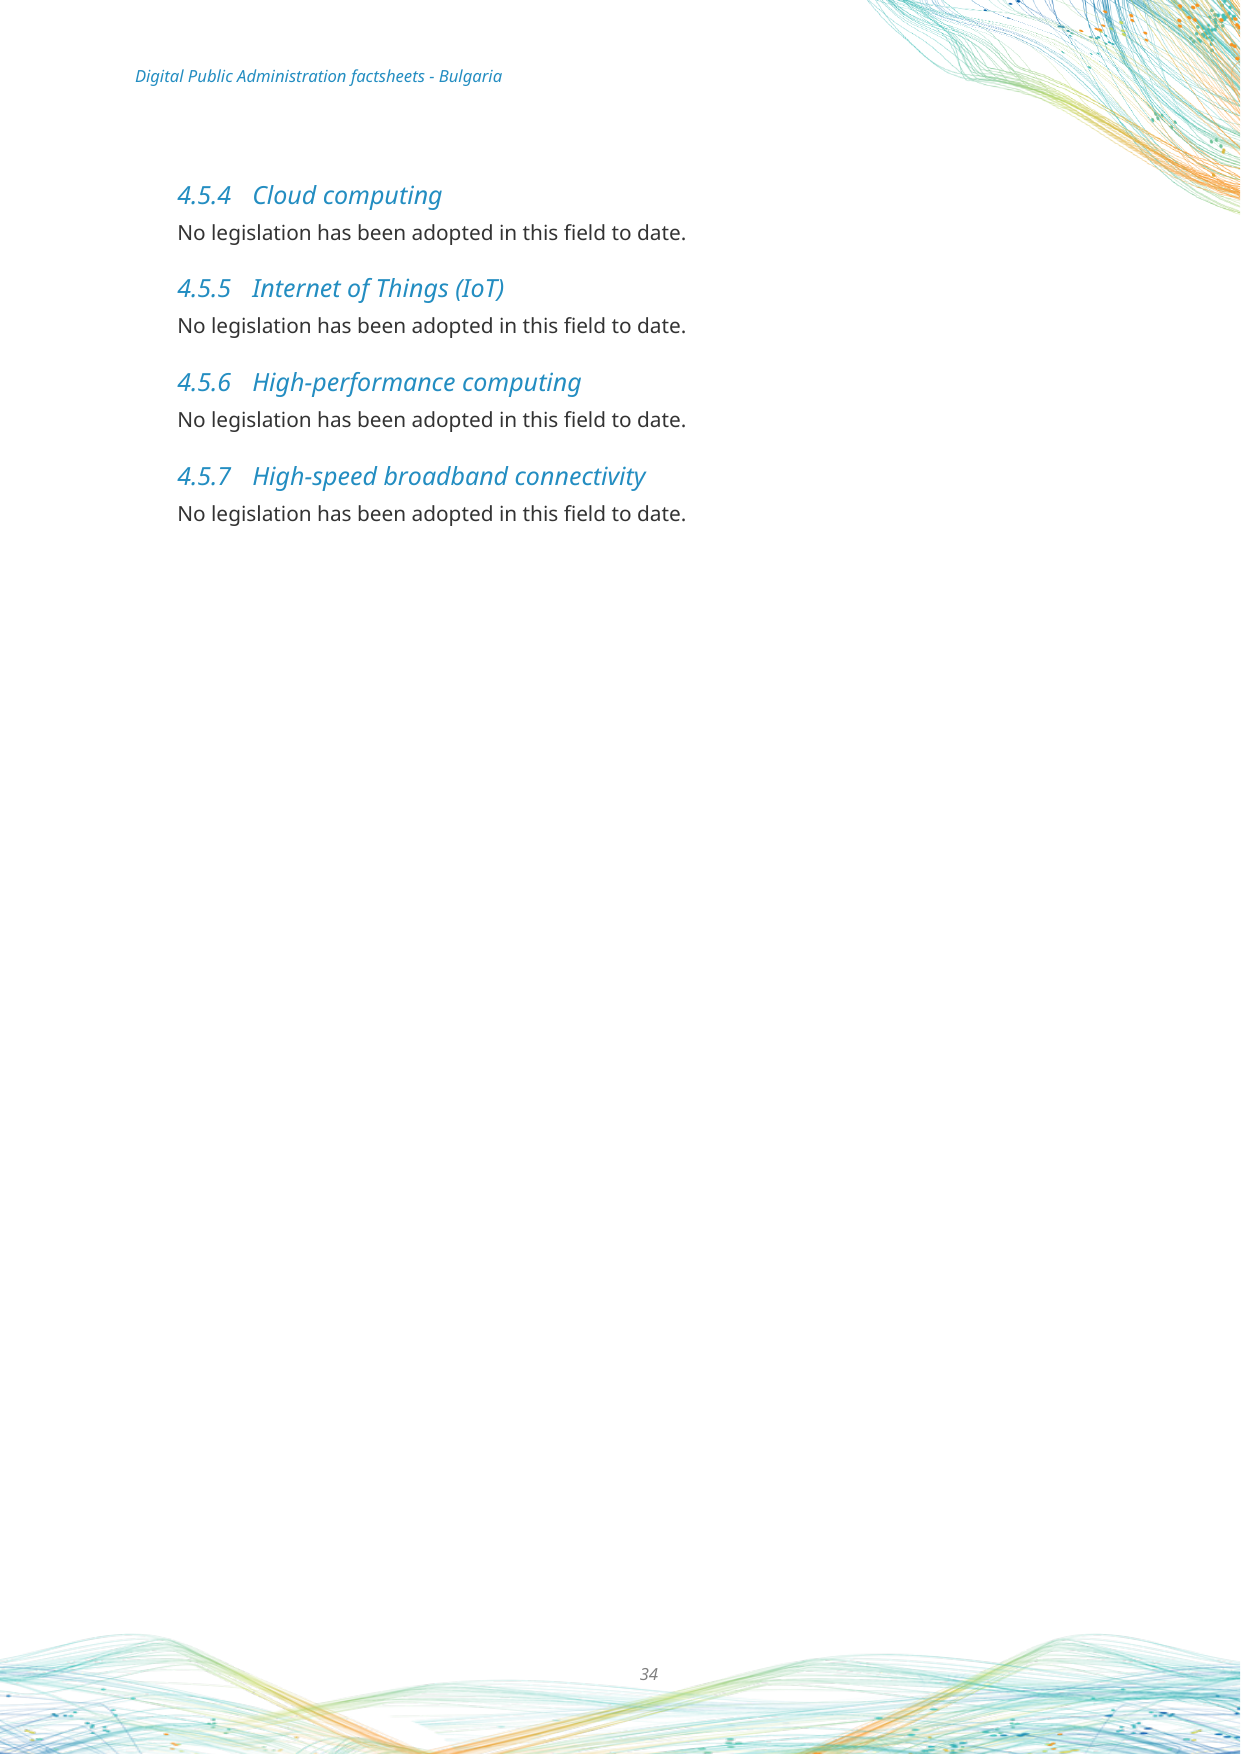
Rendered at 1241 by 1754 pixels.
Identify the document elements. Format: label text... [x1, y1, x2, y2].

picture [819, 0, 1241, 234]
picture [0, 1609, 1241, 1754]
text No legislation has been adopted in this field to date. [177, 311, 1122, 340]
text No legislation has been adopted in this field to date. [177, 218, 1122, 246]
subtitle High-speed broadband connectivity [177, 458, 1122, 493]
subtitle High-performance computing [177, 365, 1122, 399]
subtitle Cloud computing [177, 177, 1122, 211]
text No legislation has been adopted in this field to date. [177, 499, 1122, 527]
text No legislation has been adopted in this field to date. [177, 405, 1122, 433]
subtitle Internet of Things (IoT) [177, 271, 1122, 305]
